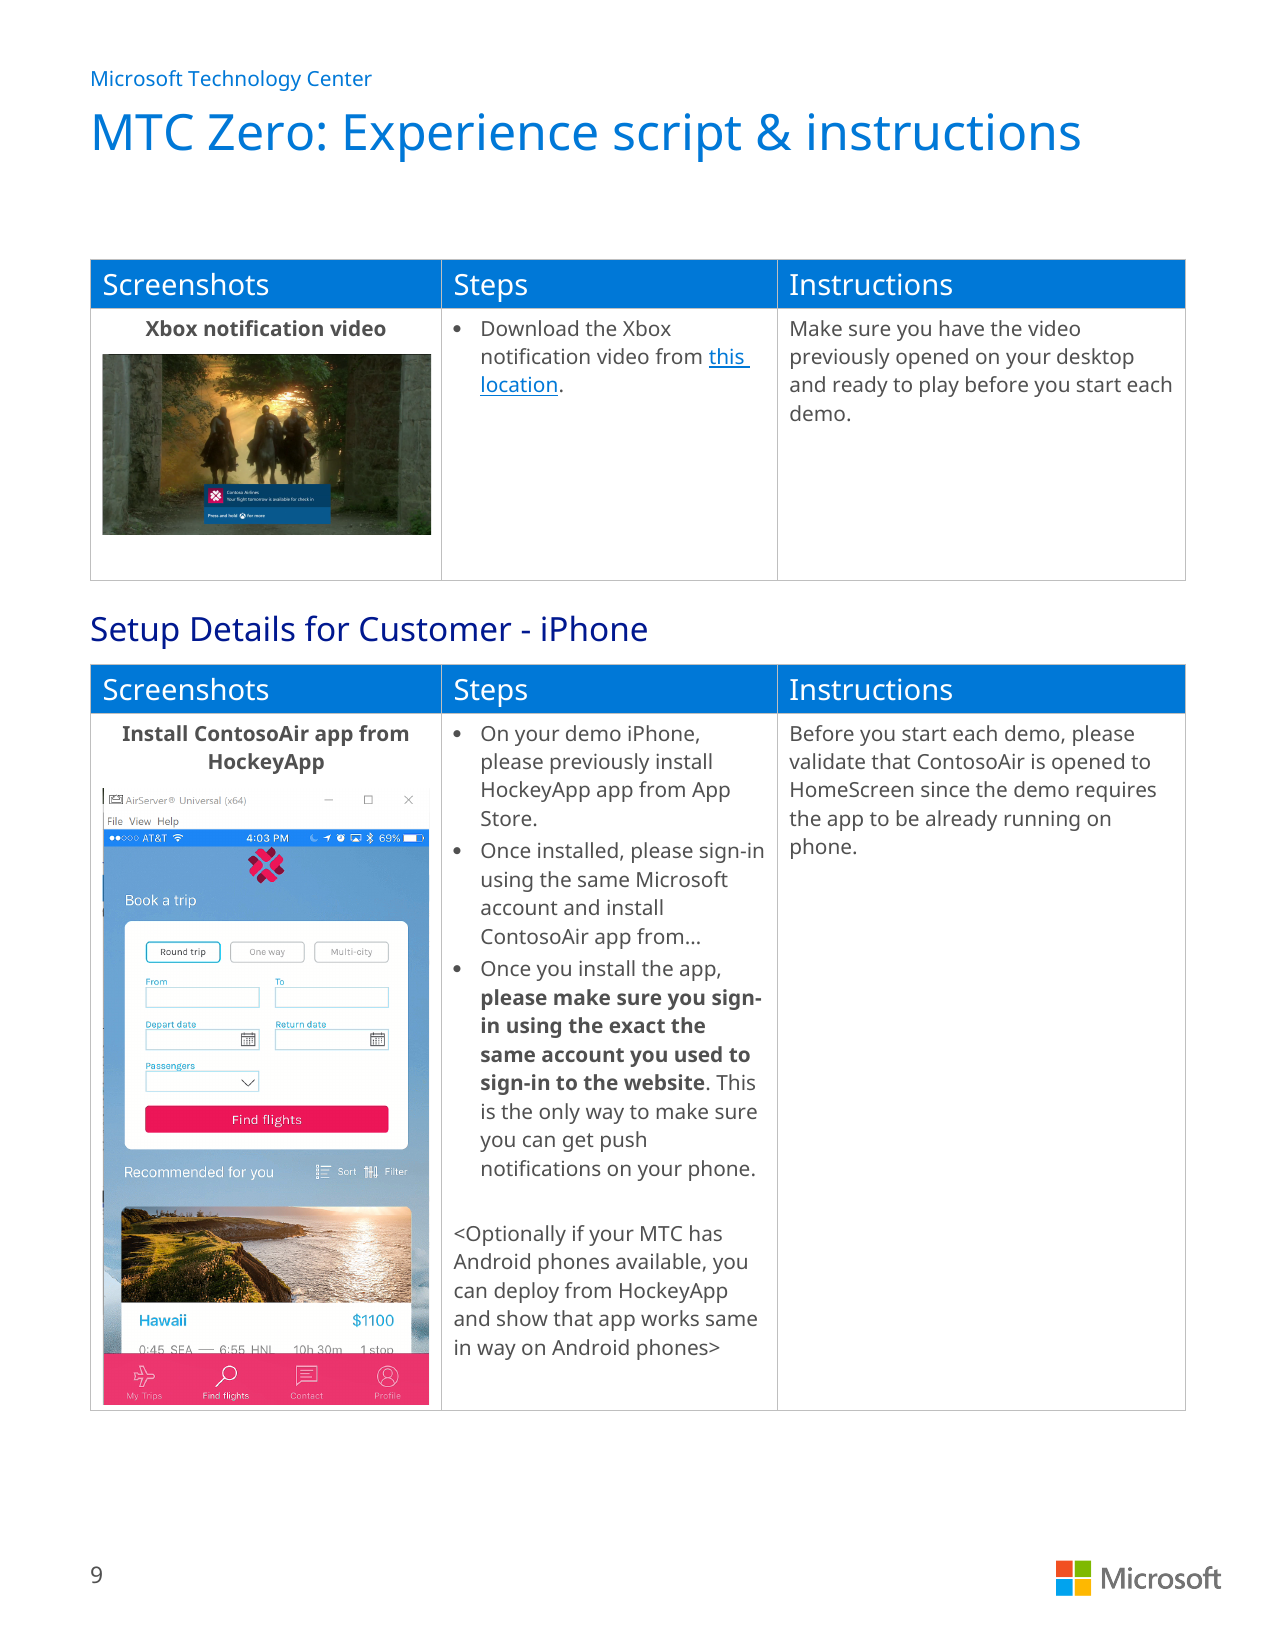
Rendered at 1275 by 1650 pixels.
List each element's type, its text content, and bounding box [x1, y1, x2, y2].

picture [102, 788, 430, 1405]
table_header Instructions [778, 260, 1185, 308]
table_header Instructions [778, 665, 1185, 713]
table_cell Download the Xbox notification video from this location. [442, 309, 777, 579]
table_cell Make sure you have the video previously opened on your desktop and ready to play before you start each demo. [778, 309, 1185, 579]
picture [1033, 1539, 1243, 1617]
table_header Screenshots [91, 665, 441, 713]
table_header Screenshots [91, 260, 441, 308]
table_cell Before you start each demo, please validate that ContosoAir is opened to HomeScreen since the demo requires the app to be already running on phone. [778, 714, 1185, 1409]
table_cell Xbox notification video [91, 309, 441, 579]
table_cell Install ContosoAir app from HockeyApp [91, 714, 441, 1409]
table_header Steps [442, 665, 777, 713]
table_cell On your demo iPhone, please previously install HockeyApp app from App Store. Once installed, please sign-in using the same Microsoft account and install ContosoAir app from… Once you install the app, please make sure you sign-in using the exact the same account you used to sign-in to the website. This is the only way to make sure you can get push notifications on your phone. <Optionally if your MTC has Android phones available, you can deploy from HockeyApp and show that app works same in way on Android phones> [442, 714, 777, 1409]
picture [102, 354, 432, 535]
table_header Steps [442, 260, 777, 308]
subtitle Setup Details for Customer - iPhone [90, 606, 1185, 651]
